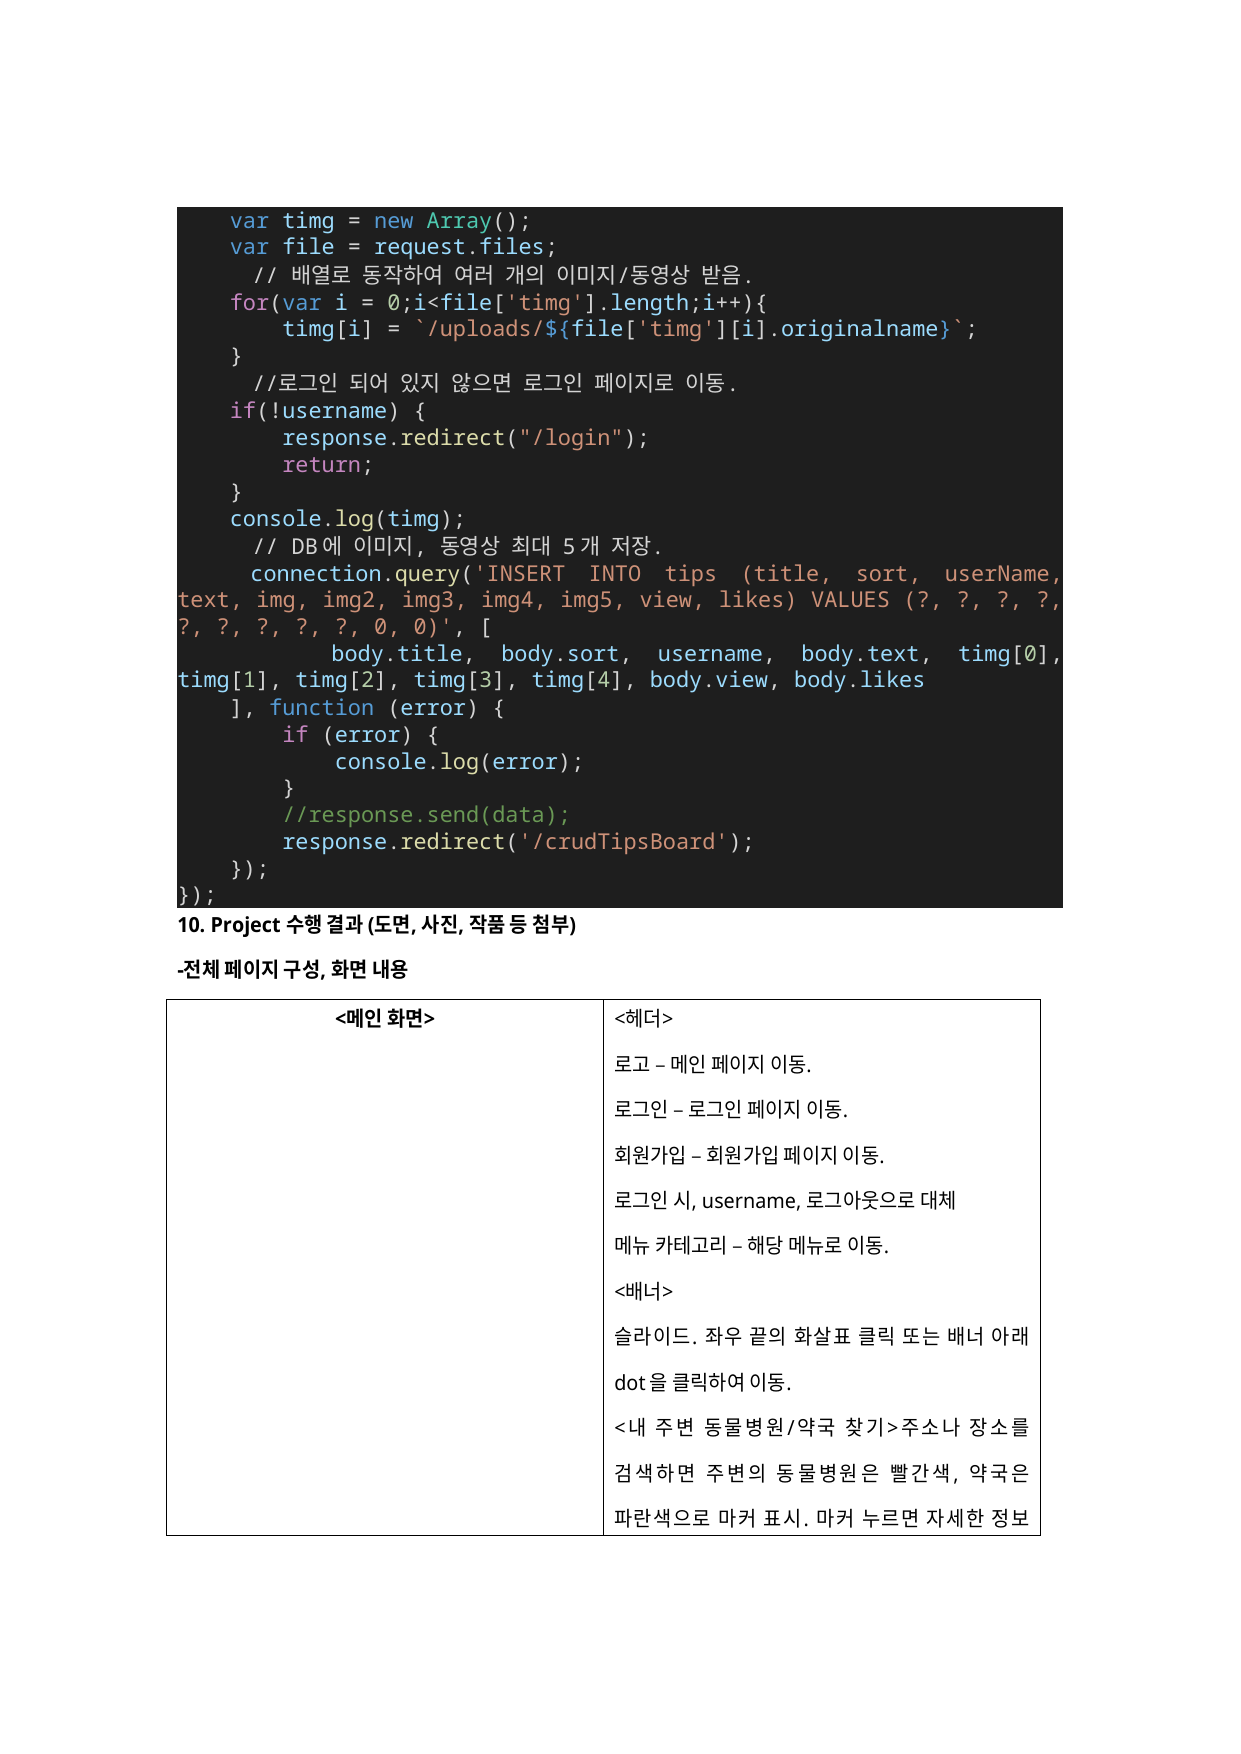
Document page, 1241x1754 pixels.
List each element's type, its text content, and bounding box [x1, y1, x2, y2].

text if(!username) { [177, 398, 1063, 424]
list 전체 페이지 구성, 화면 내용 [177, 954, 1063, 984]
text for(var i = 0;i<file['timg'].length;i++){ [177, 289, 1063, 316]
text } [177, 342, 1063, 369]
text if (error) { [177, 721, 1063, 748]
text var file = request.files; [177, 233, 1063, 260]
text return; [177, 451, 1063, 478]
text }); [177, 882, 1063, 908]
text console.log(error); [177, 748, 1063, 774]
text } [177, 774, 1063, 801]
text console.log(timg); [177, 505, 1063, 531]
text //response.send(data); [177, 801, 1063, 828]
text } [177, 478, 1063, 505]
text response.redirect('/crudTipsBoard'); [177, 828, 1063, 855]
text // DB에 이미지, 동영상 최대 5개 저장. [177, 531, 1063, 560]
text }); [177, 855, 1063, 882]
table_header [604, 1000, 1040, 1535]
text ], function (error) { [177, 694, 1063, 721]
text response.redirect("/login"); [177, 424, 1063, 451]
text 10. Project 수행 결과 (도면, 사진, 작품 등 첨부) [177, 908, 1063, 939]
text var timg = new Array(); [177, 207, 1063, 233]
text body.title, body.sort, username, body.text, timg[0], timg[1], timg[2], timg[3], timg[4], body.view, body.likes [177, 641, 1063, 694]
text // 배열로 동작하여 여러 개의 이미지/동영상 받음. [177, 260, 1063, 289]
text timg[i] = `/uploads/${file['timg'][i].originalname}`; [177, 316, 1063, 342]
text connection.query('INSERT INTO tips (title, sort, userName, text, img, img2, img3, img4, img5, view, likes) VALUES (?, ?, ?, ?, ?, ?, ?, ?, ?, 0, 0)', [ [177, 560, 1063, 641]
table_header <메인 화면> [167, 1000, 603, 1535]
text //로그인 되어 있지 않으면 로그인 페이지로 이동. [177, 369, 1063, 398]
